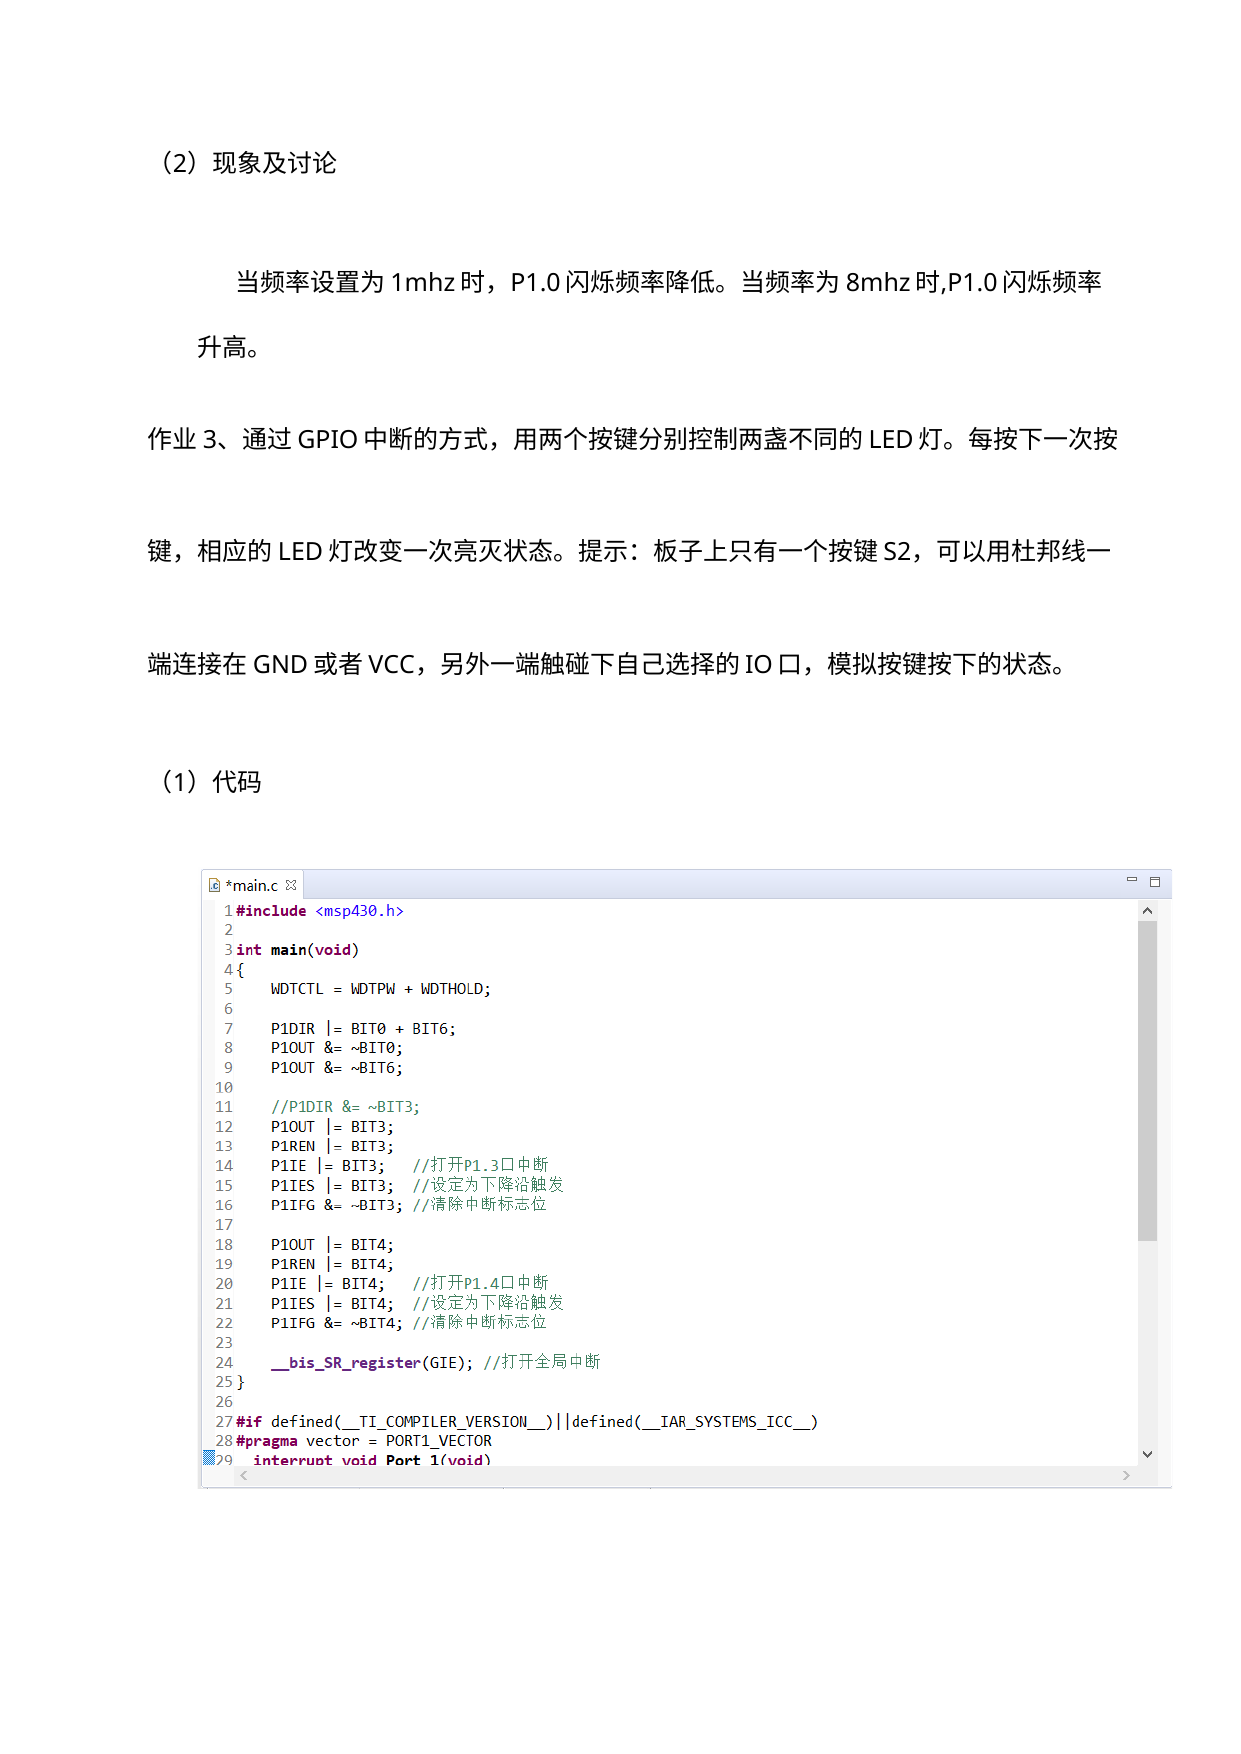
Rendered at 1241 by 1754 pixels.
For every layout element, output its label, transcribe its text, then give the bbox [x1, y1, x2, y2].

subtitle （1）代码 [148, 748, 1122, 813]
picture [197, 867, 1173, 1489]
subtitle 作业3、通过GPIO中断的方式，用两个按键分别控制两盏不同的LED灯。每按下一次按键，相应的LED灯改变一次亮灭状态。提示：板子上只有一个按键S2，可以用杜邦线一端连接在GND或者VCC，另外一端触碰下自己选择的IO口，模拟按键按下的状态。 [148, 405, 1122, 695]
text 当频率设置为1mhz时，P1.0闪烁频率降低。当频率为8mhz时,P1.0闪烁频率升高。 [198, 248, 1122, 378]
subtitle （2）现象及讨论 [148, 129, 1122, 194]
